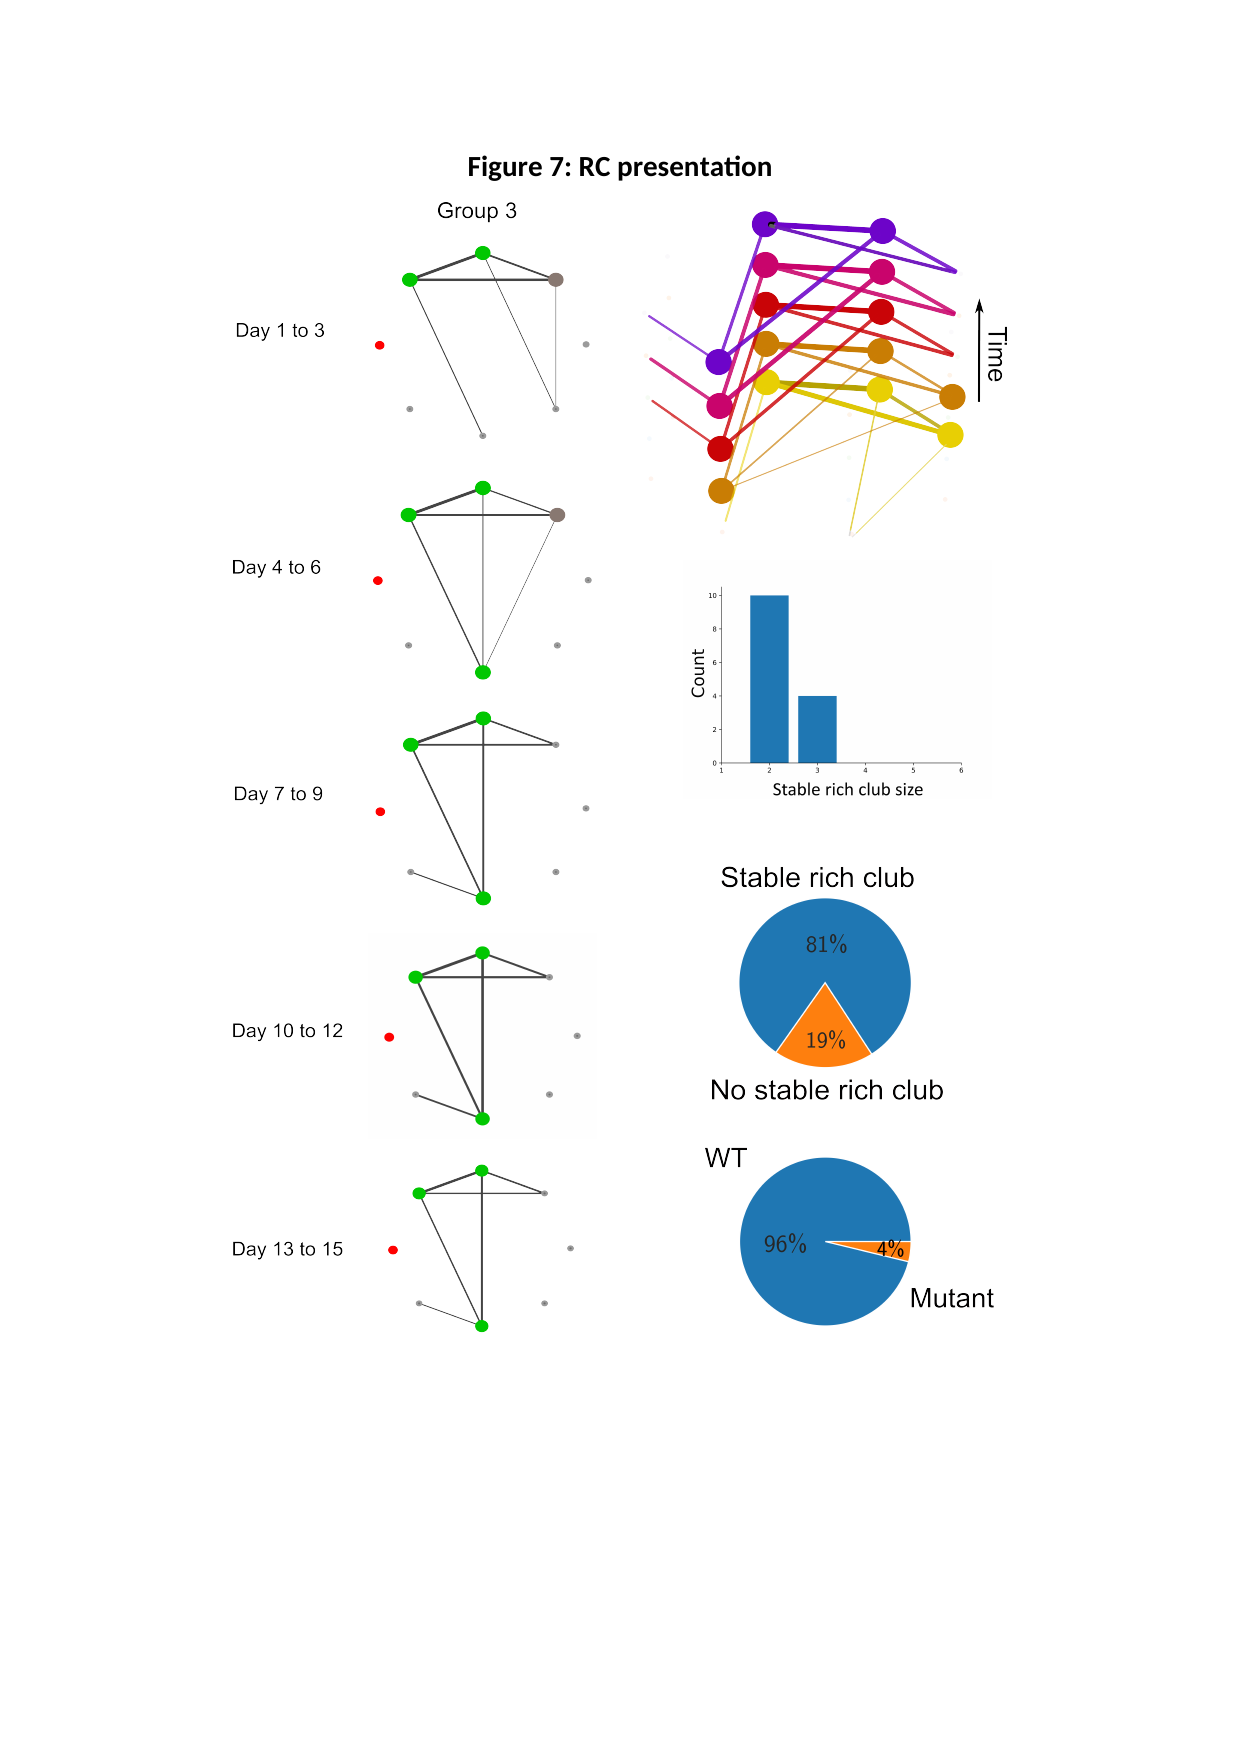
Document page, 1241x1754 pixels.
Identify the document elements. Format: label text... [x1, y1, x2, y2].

text Figure 7: RC presentation [148, 148, 1093, 183]
